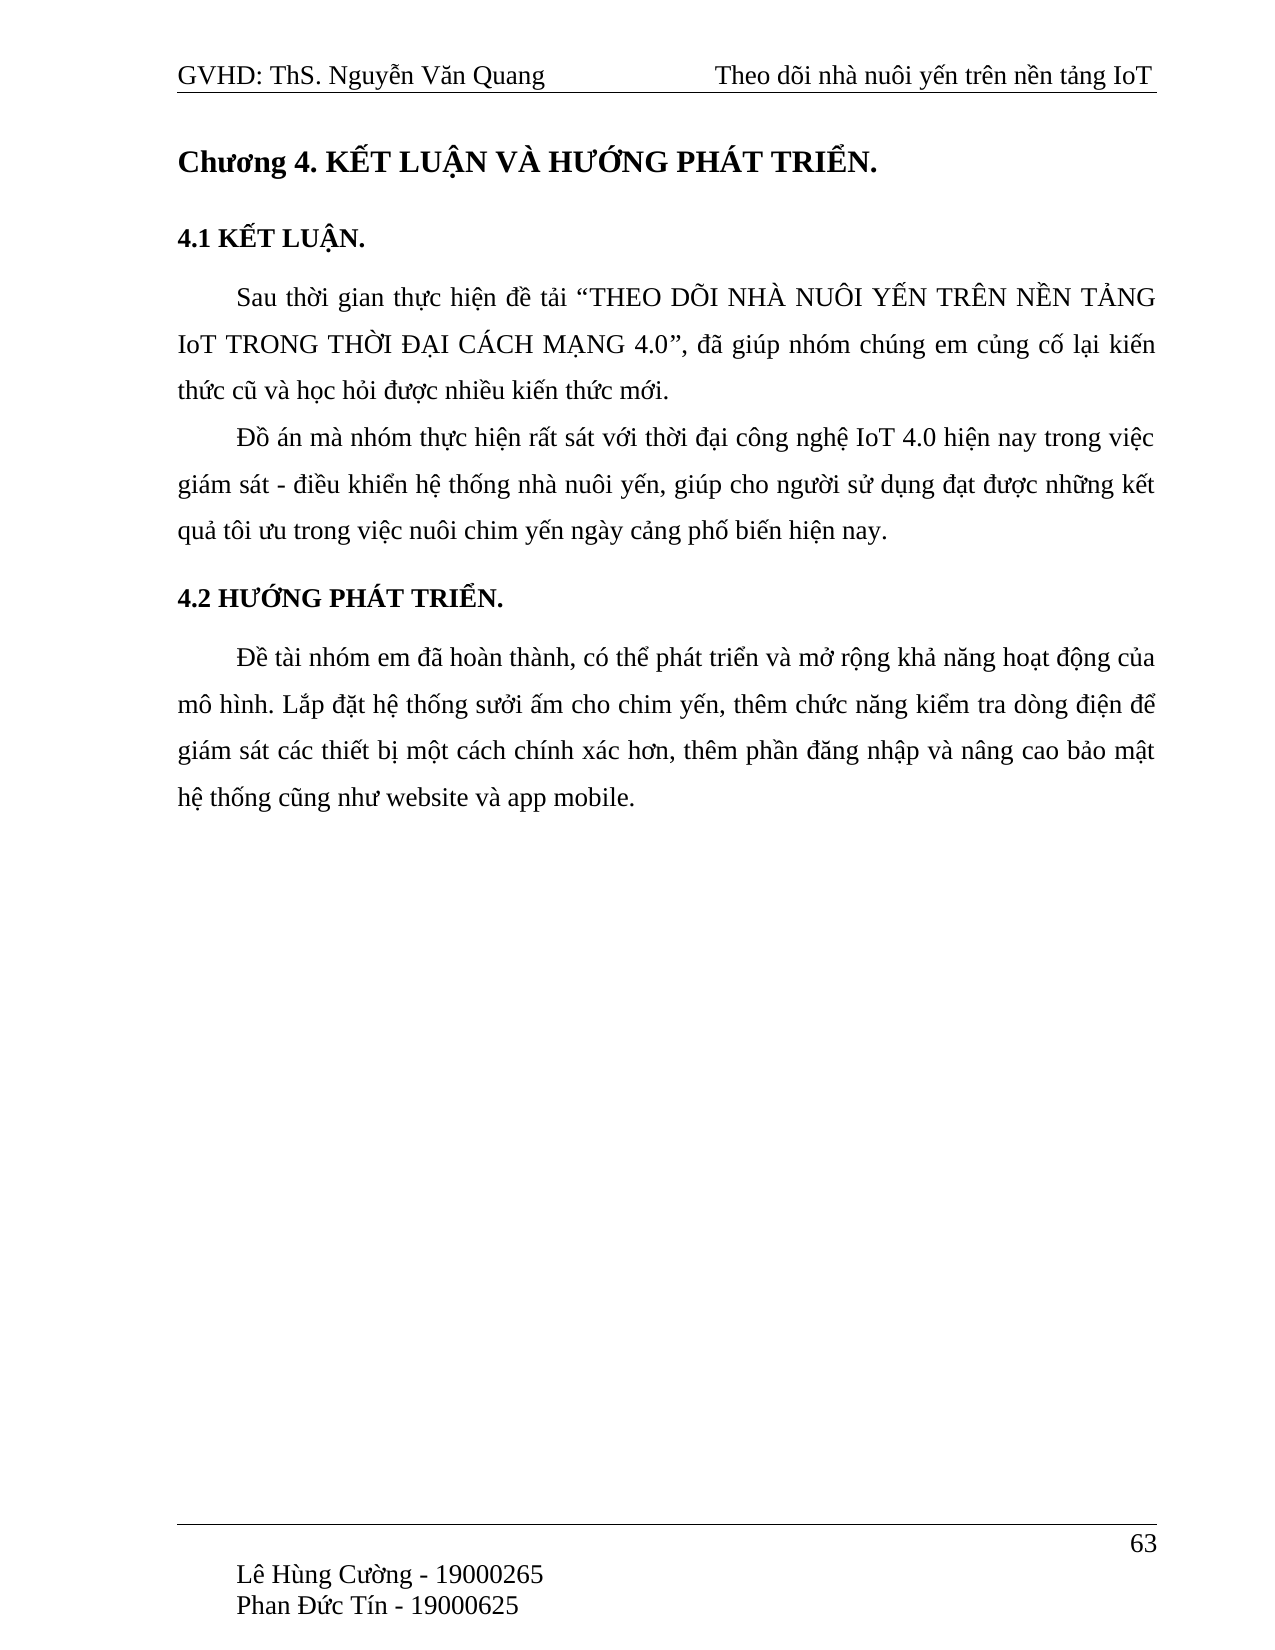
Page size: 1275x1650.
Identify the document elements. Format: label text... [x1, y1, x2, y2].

text Sau thời gian thực hiện đề tải “THEO DÕI NHÀ NUÔI YẾN TRÊN NỀN TẢNG IoT TRONG THỜI ĐẠI CÁCH MẠNG 4.0”, đã giúp nhóm chúng em củng cố lại kiến thức cũ và học hỏi được nhiều kiến thức mới. [177, 281, 1157, 406]
subtitle 4.1 KẾT LUẬN. [177, 222, 1157, 253]
text Đề tài nhóm em đã hoàn thành, có thể phát triển và mở rộng khả năng hoạt động của mô hình. Lắp đặt hệ thống sưởi ấm cho chim yến, thêm chức năng kiểm tra dòng điện để giám sát các thiết bị một cách chính xác hơn, thêm phần đăng nhập và nâng cao bảo mật hệ thống cũng như website và app mobile. [177, 641, 1157, 812]
subtitle Chương 4. KẾT LUẬN VÀ HƯỚNG PHÁT TRIỂN. [177, 143, 1157, 179]
text Đồ án mà nhóm thực hiện rất sát với thời đại công nghệ IoT 4.0 hiện nay trong việc giám sát - điều khiển hệ thống nhà nuôi yến, giúp cho người sử dụng đạt được những kết quả tôi ưu trong việc nuôi chim yến ngày cảng phố biến hiện nay. [177, 421, 1157, 546]
subtitle 4.2 HƯỚNG PHÁT TRIỂN. [177, 582, 1157, 613]
